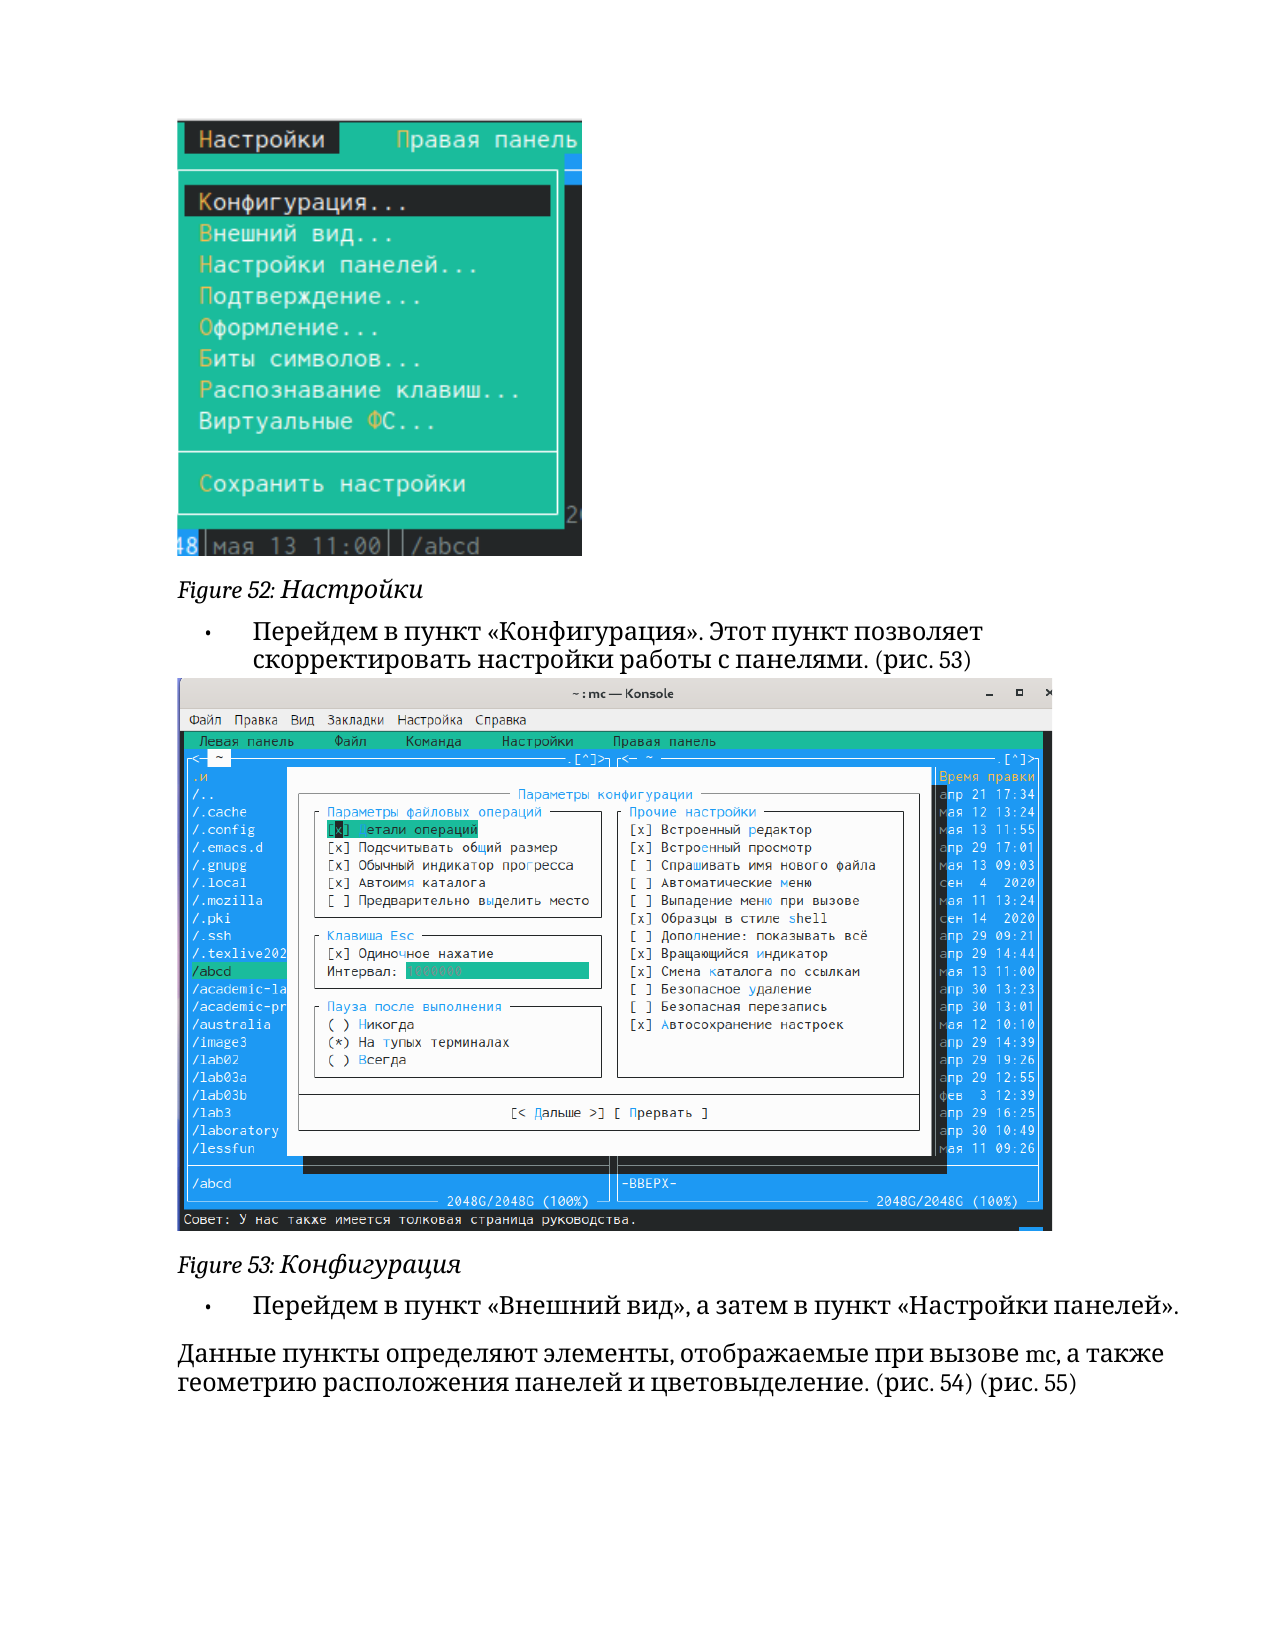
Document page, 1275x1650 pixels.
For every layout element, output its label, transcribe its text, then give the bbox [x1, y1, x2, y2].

text Данные пункты определяют элементы, отображаемые при вызове mc, а также геометрию расположения панелей и цветовыделение. (рис. 54) (рис. 55) [177, 1340, 1186, 1397]
text Figure 53: Конфигурация [177, 1251, 1186, 1280]
text Figure 52: Настройки [177, 576, 1186, 605]
picture [177, 678, 1053, 1231]
list Перейдем в пункт «Конфигурация». Этот пункт позволяет скорректировать настройки работы с панелями. (рис. 53) [202, 618, 1186, 675]
list Перейдем в пункт «Внешний вид», а затем в пункт «Настройки панелей». [202, 1292, 1186, 1321]
picture [177, 118, 582, 556]
